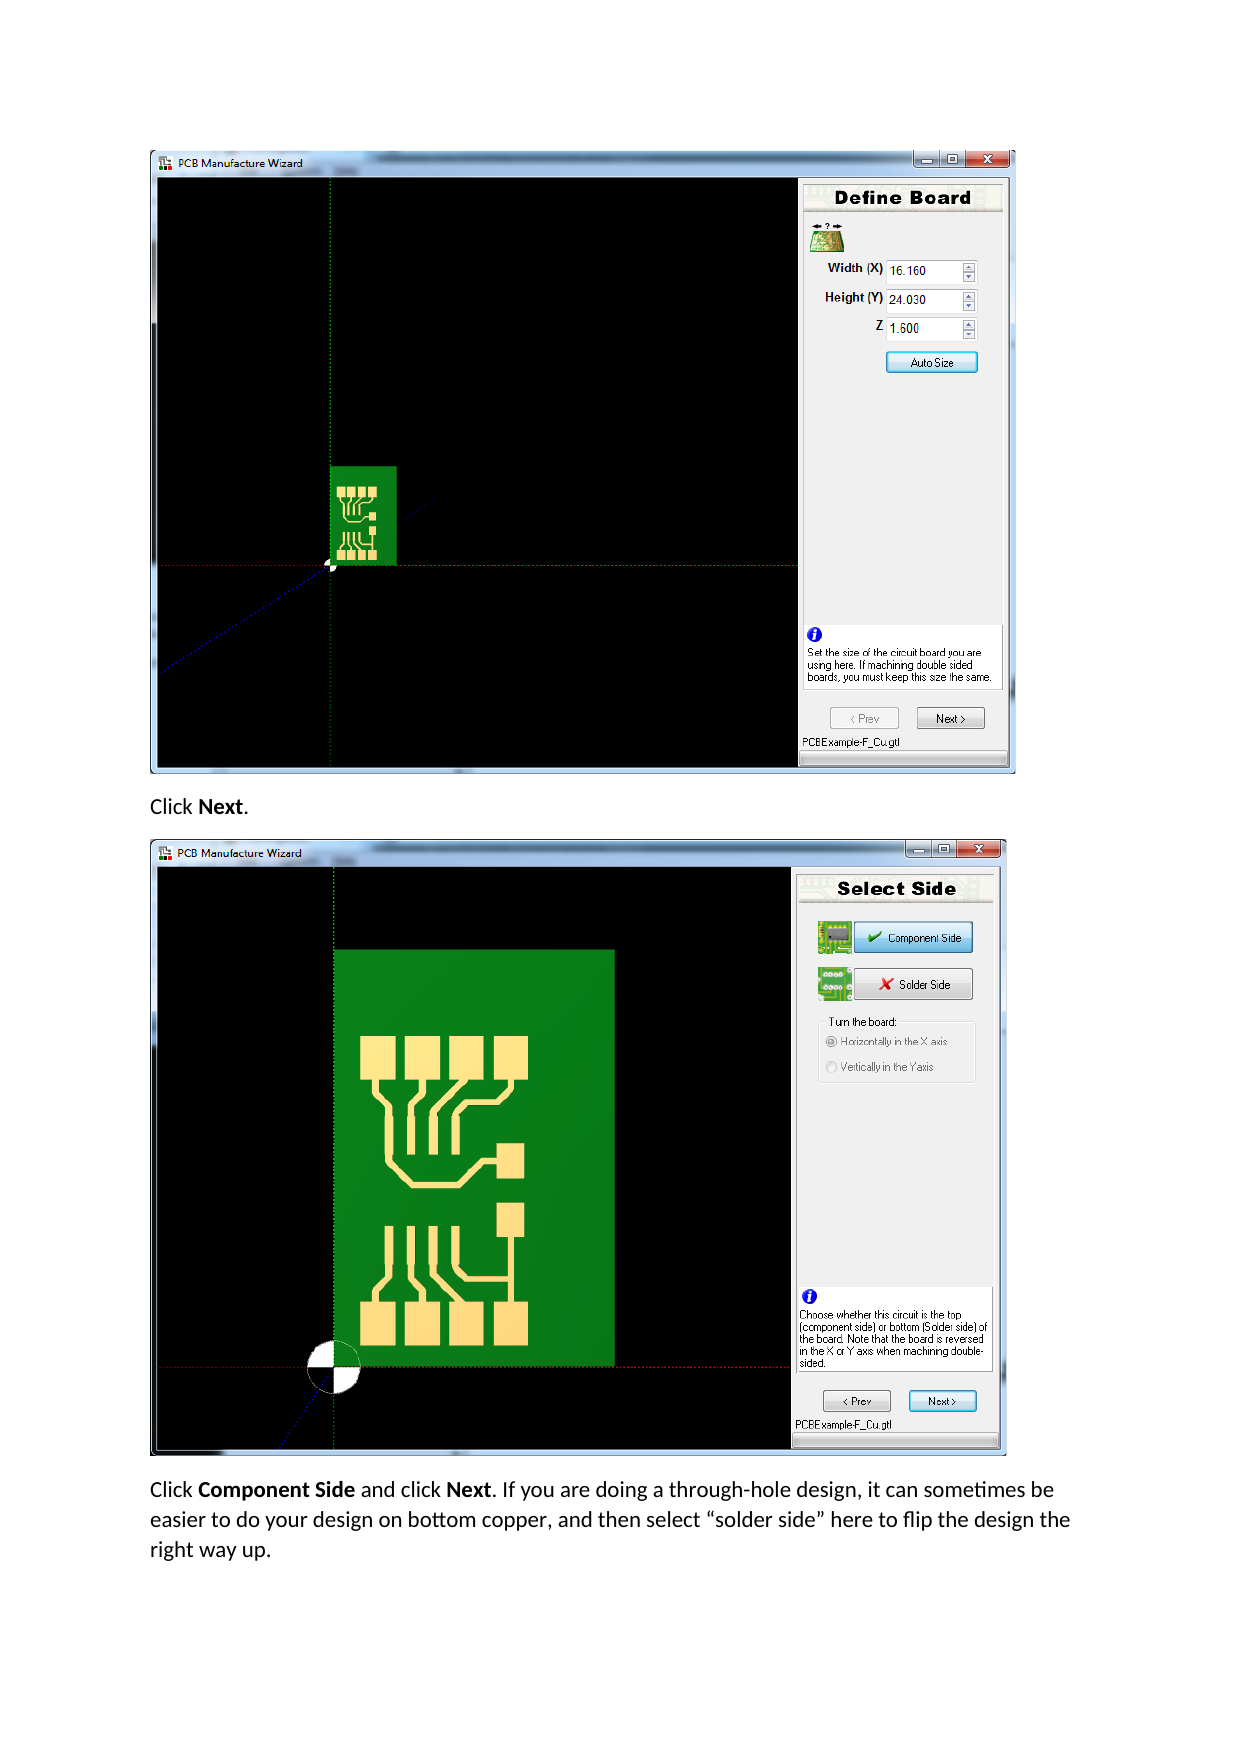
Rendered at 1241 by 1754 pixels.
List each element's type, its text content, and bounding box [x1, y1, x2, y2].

text Click Component Side and click Next. If you are doing a through-hole design, it can sometimes be easier to do your design on bottom copper, and then select “solder side” here to flip the design the right way up. [150, 1475, 1090, 1563]
picture [150, 150, 1016, 774]
picture [150, 839, 1007, 1456]
text Click Next. [150, 792, 1090, 820]
